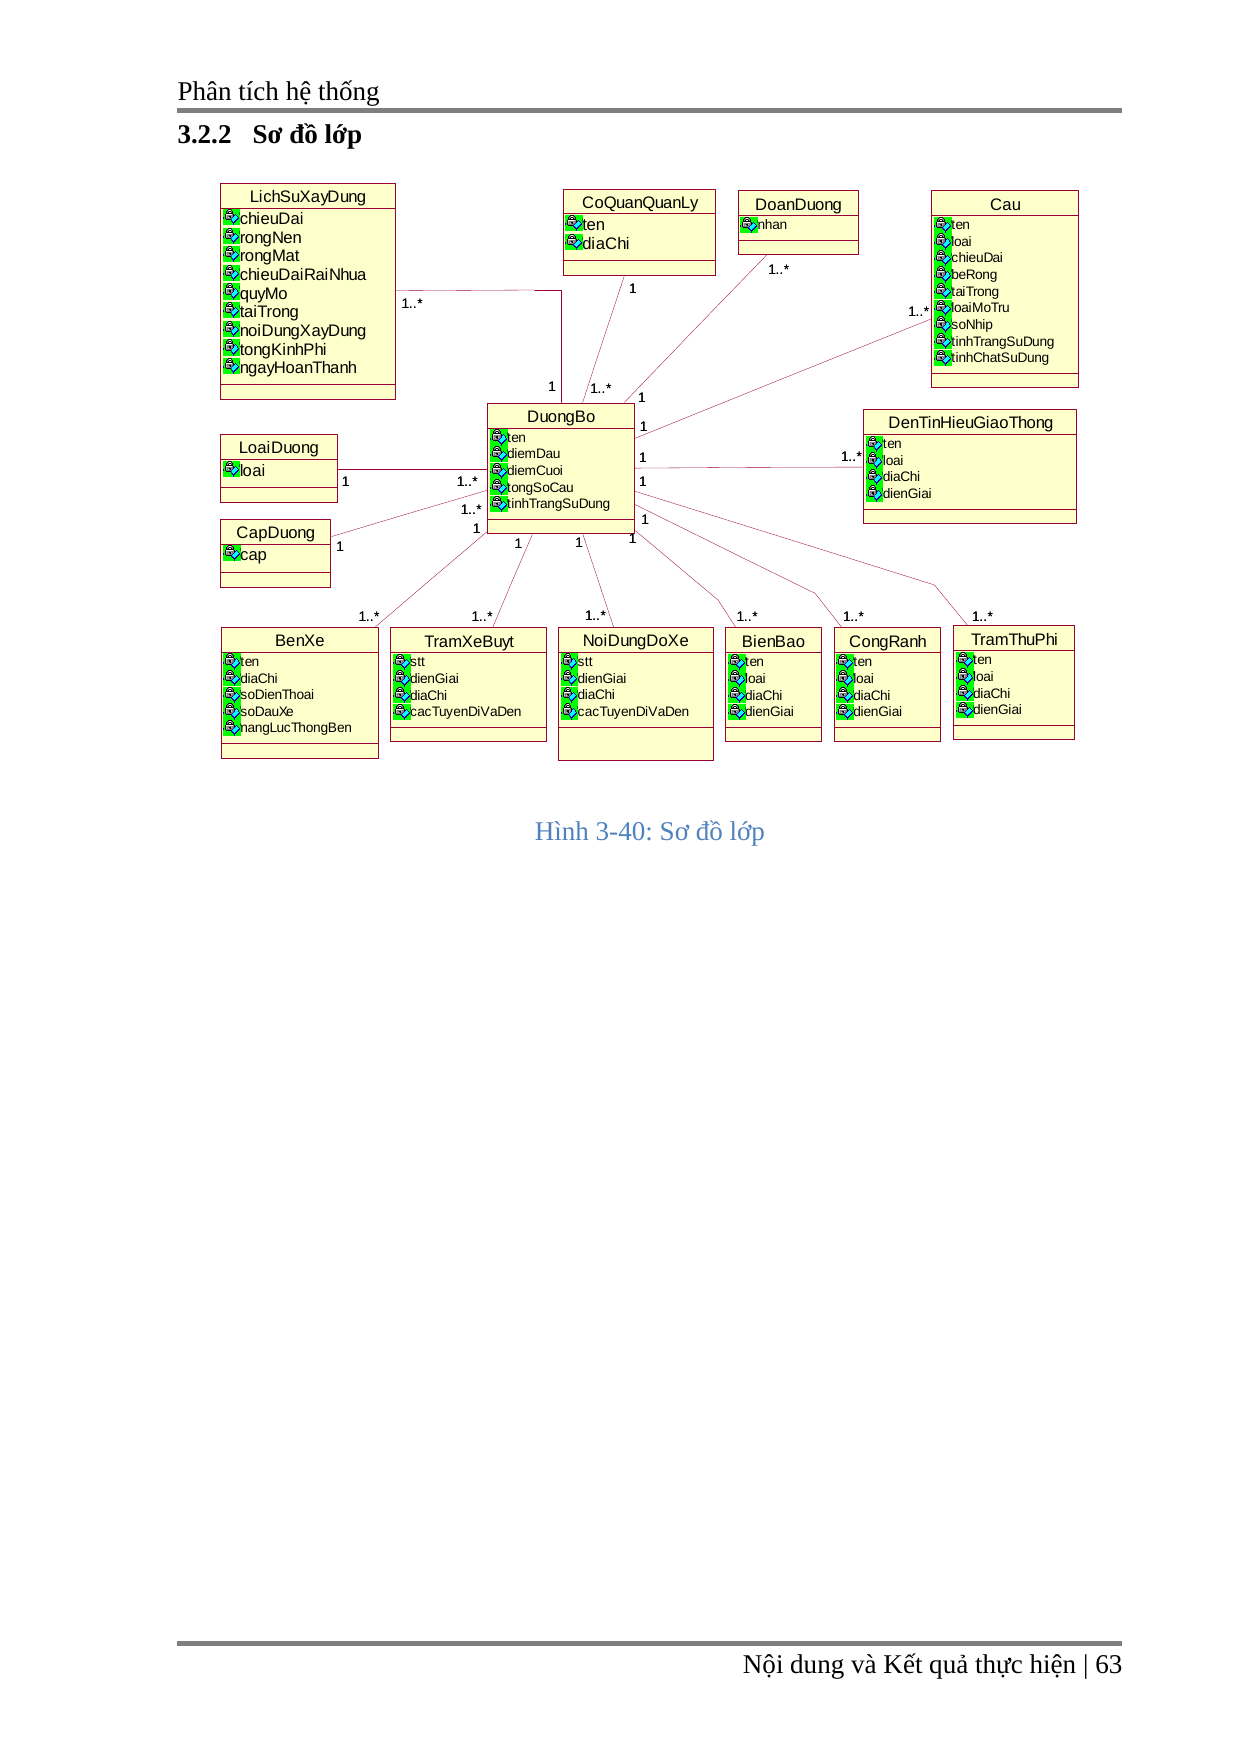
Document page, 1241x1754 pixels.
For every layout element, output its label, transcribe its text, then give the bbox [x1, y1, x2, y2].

subtitle Sơ đồ lớp [177, 118, 1122, 149]
